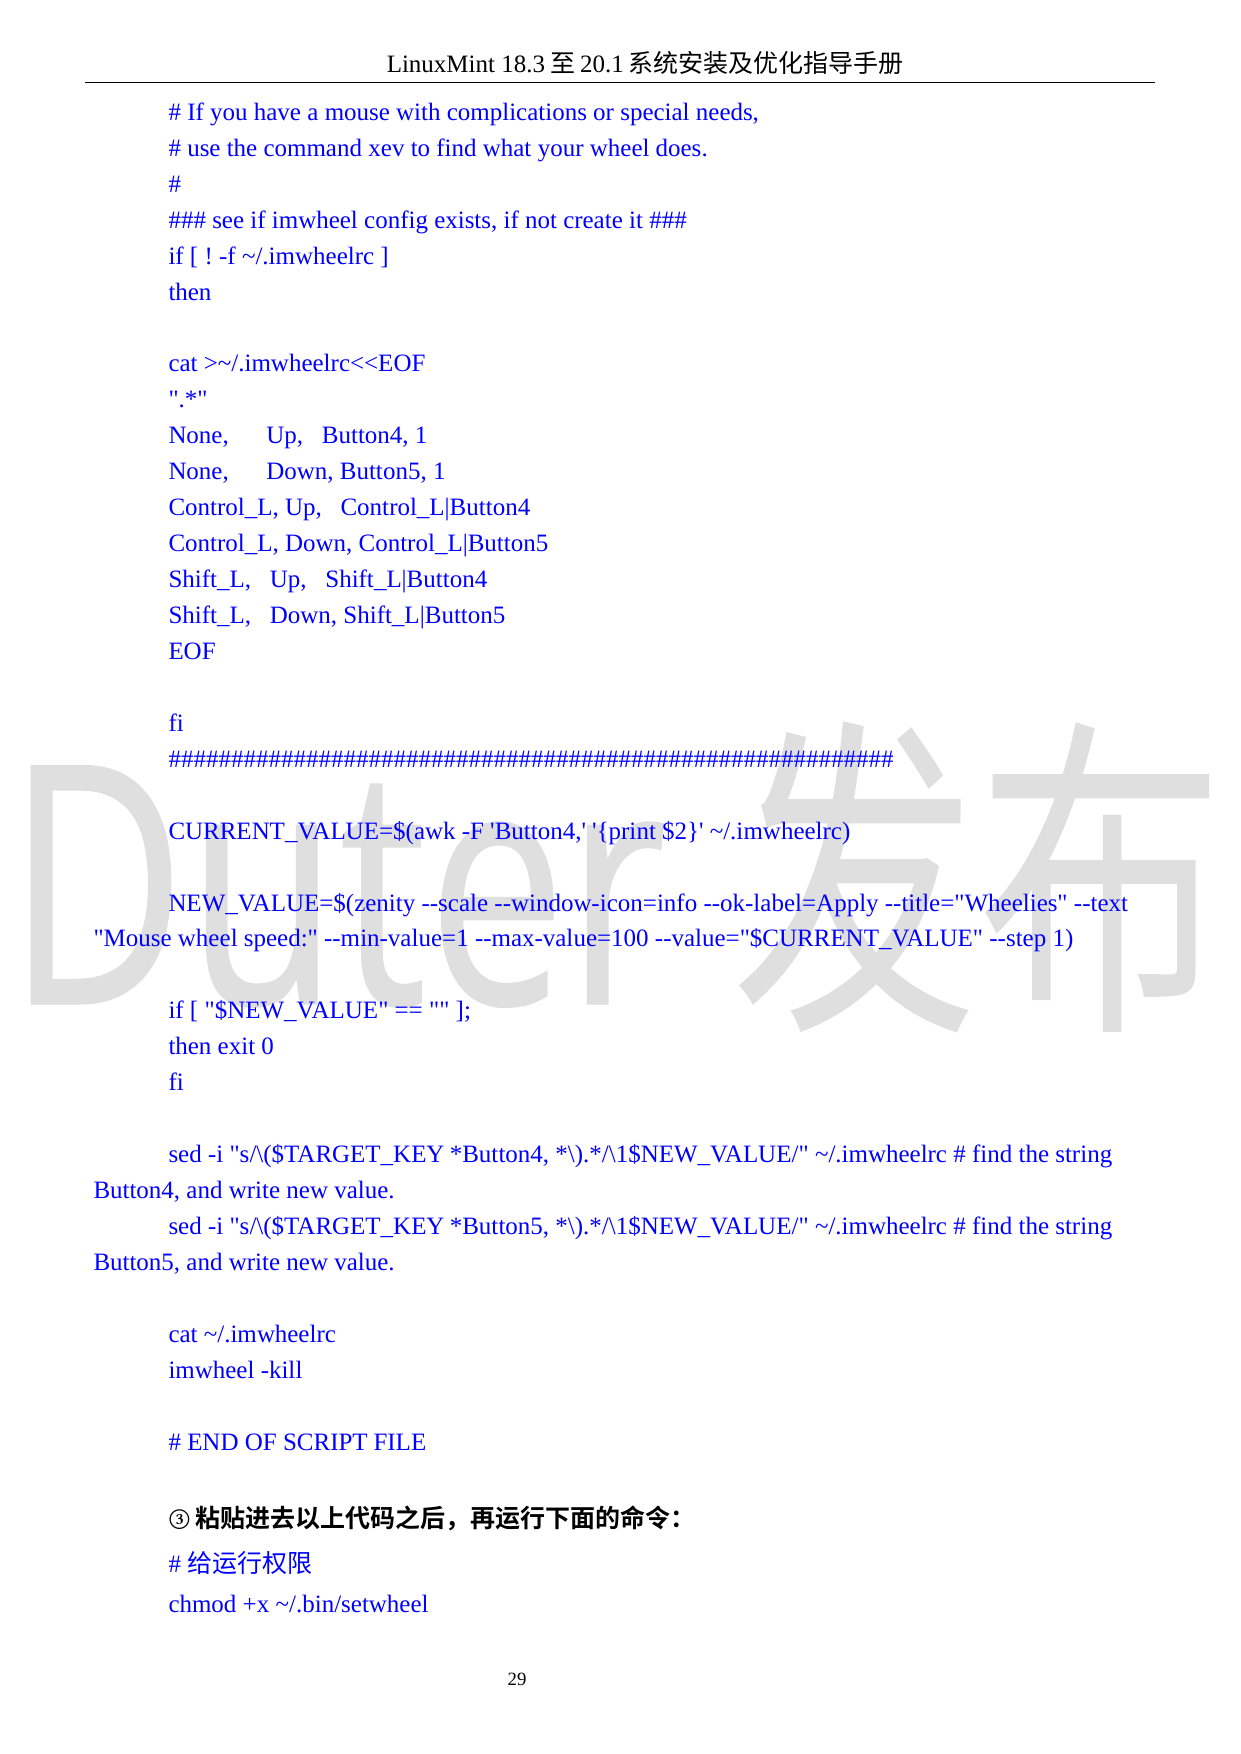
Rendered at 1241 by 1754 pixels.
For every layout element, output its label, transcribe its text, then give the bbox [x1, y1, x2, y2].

text if [ ! -f ~/.imwheelrc ] [93, 241, 1147, 269]
text Control_L, Down, Control_L|Button5 [93, 528, 1147, 557]
text then exit 0 [93, 1031, 1147, 1060]
text chmod +x ~/.bin/setwheel [93, 1589, 1147, 1618]
text EOF [93, 636, 1147, 665]
text ### see if imwheel config exists, if not create it ### [93, 205, 1147, 233]
text if [ "$NEW_VALUE" == "" ]; [93, 995, 1147, 1024]
text ########################################################## [93, 744, 1147, 773]
text None, Down, Button5, 1 [93, 456, 1147, 485]
text CURRENT_VALUE=$(awk -F 'Button4,' '{print $2}' ~/.imwheelrc) [93, 816, 1147, 844]
text ".*" [93, 384, 1147, 413]
text cat ~/.imwheelrc [93, 1319, 1147, 1348]
text NEW_VALUE=$(zenity --scale --window-icon=info --ok-label=Apply --title="Wheelies" --text "Mouse wheel speed:" --min-value=1 --max-value=100 --value="$CURRENT_VALUE" --step 1) [93, 888, 1147, 952]
text None, Up, Button4, 1 [93, 420, 1147, 449]
text ③粘贴进去以上代码之后，再运行下面的命令： [93, 1498, 1147, 1535]
text # END OF SCRIPT FILE [93, 1427, 1147, 1455]
text # If you have a mouse with complications or special needs, [93, 97, 1147, 126]
text Shift_L, Down, Shift_L|Button5 [93, 600, 1147, 629]
text sed -i "s/\($TARGET_KEY *Button4, *\).*/\1$NEW_VALUE/" ~/.imwheelrc # find the string Button4, and write new value. [93, 1139, 1147, 1204]
text # use the command xev to find what your wheel does. [93, 133, 1147, 162]
text imwheel -kill [93, 1355, 1147, 1383]
text # 给运行权限 [93, 1544, 1147, 1580]
text Shift_L, Up, Shift_L|Button4 [93, 564, 1147, 593]
text fi [93, 708, 1147, 737]
text then [93, 277, 1147, 305]
text cat >~/.imwheelrc<<EOF [93, 348, 1147, 377]
text sed -i "s/\($TARGET_KEY *Button5, *\).*/\1$NEW_VALUE/" ~/.imwheelrc # find the string Button5, and write new value. [93, 1211, 1147, 1276]
text Control_L, Up, Control_L|Button4 [93, 492, 1147, 521]
text # [93, 169, 1147, 198]
text fi [93, 1067, 1147, 1096]
